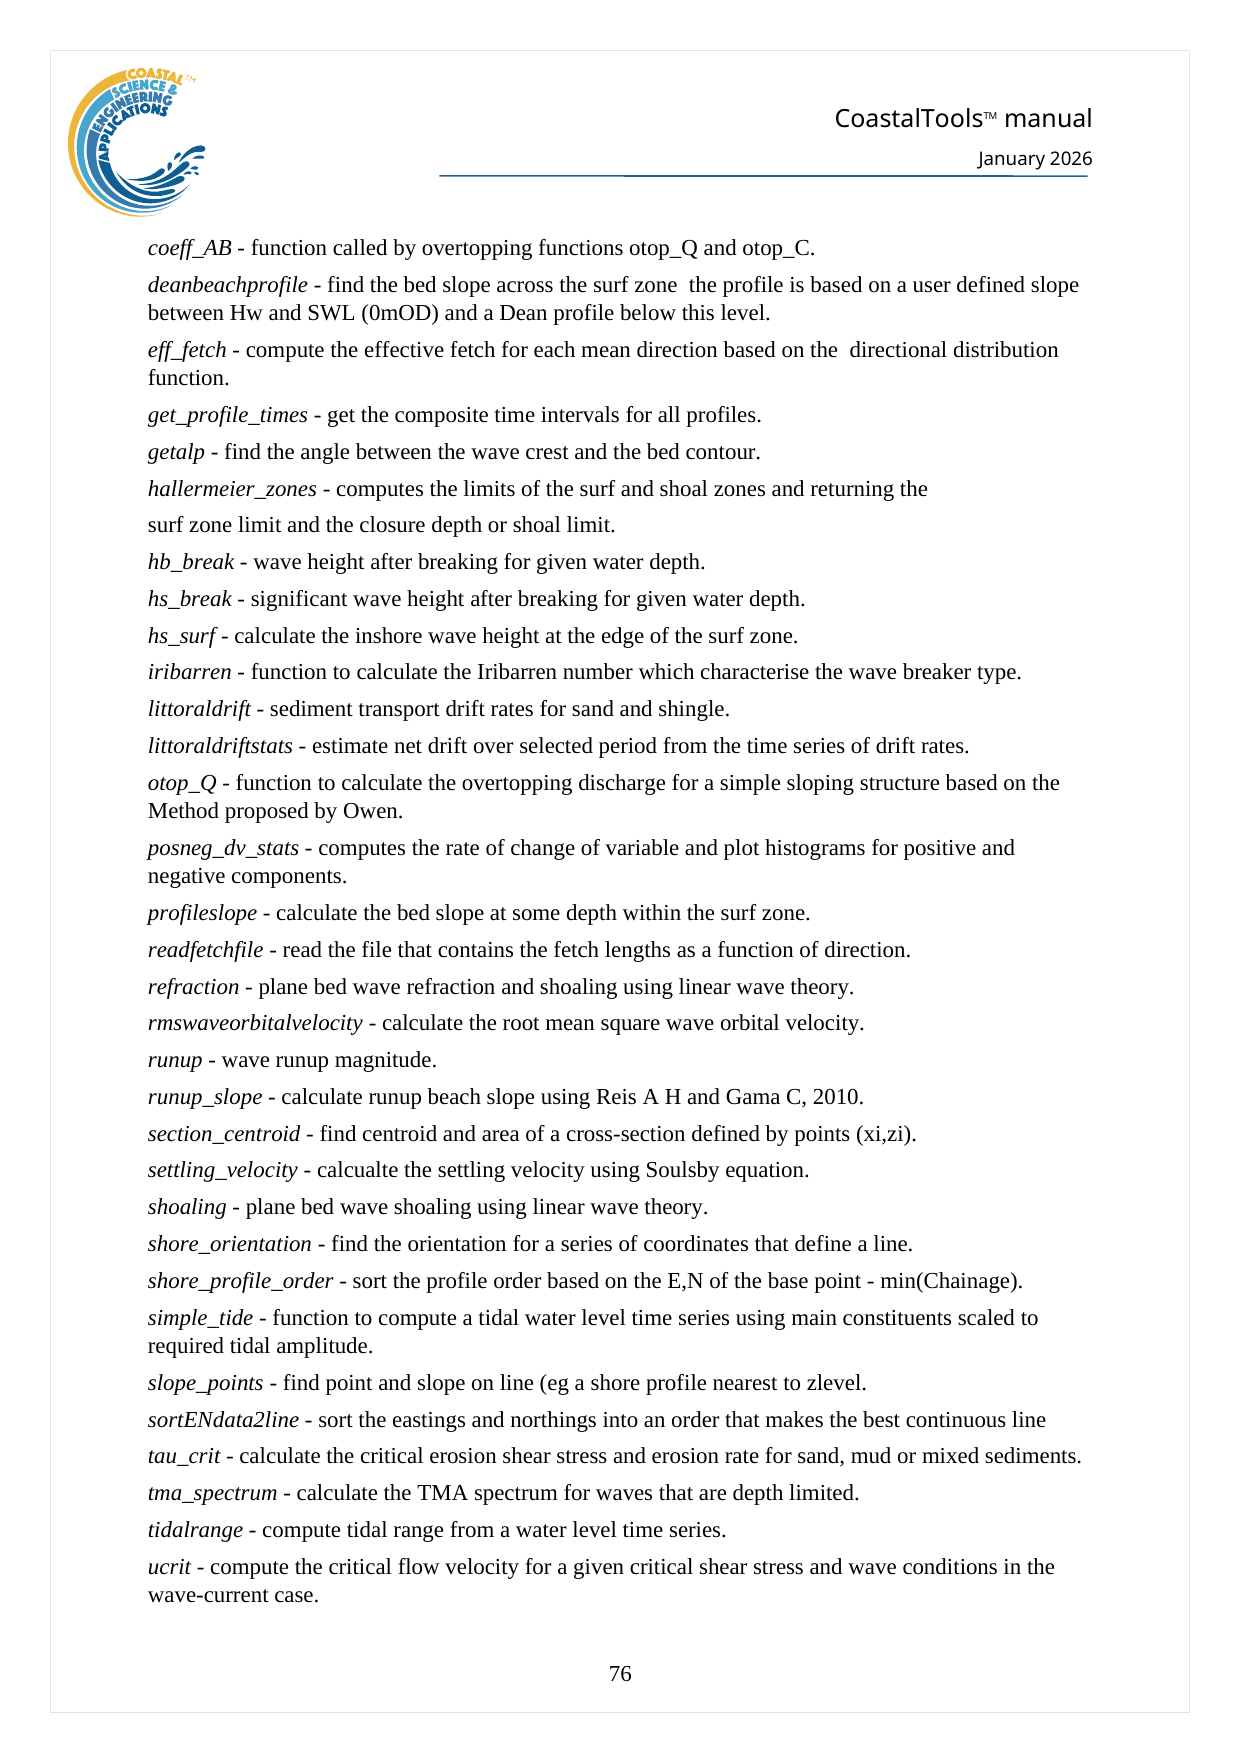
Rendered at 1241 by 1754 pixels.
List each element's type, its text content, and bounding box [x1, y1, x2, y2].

text refraction - plane bed wave refraction and shoaling using linear wave theory. [148, 973, 1093, 999]
text tma_spectrum - calculate the TMA spectrum for waves that are depth limited. [148, 1479, 1093, 1506]
text shore_orientation - find the orientation for a series of coordinates that define a line. [148, 1230, 1093, 1256]
text hs_break - significant wave height after breaking for given water depth. [148, 585, 1093, 611]
text ucrit - compute the critical flow velocity for a given critical shear stress and wave conditions in the wave-current case. [148, 1553, 1093, 1607]
text eff_fetch - compute the effective fetch for each mean direction based on the directional distribution function. [148, 336, 1093, 391]
text hs_surf - calculate the inshore wave height at the edge of the surf zone. [148, 622, 1093, 648]
text iribarren - function to calculate the Iribarren number which characterise the wave breaker type. [148, 658, 1093, 685]
text readfetchfile - read the file that contains the fetch lengths as a function of direction. [148, 936, 1093, 962]
text shoaling - plane bed wave shoaling using linear wave theory. [148, 1193, 1093, 1220]
text runup - wave runup magnitude. [148, 1046, 1093, 1073]
text littoraldrift - sediment transport drift rates for sand and shingle. [148, 695, 1093, 722]
text settling_velocity - calcualte the settling velocity using Soulsby equation. [148, 1157, 1093, 1183]
text get_profile_times - get the composite time intervals for all profiles. [148, 401, 1093, 427]
text runup_slope - calculate runup beach slope using Reis A H and Gama C, 2010. [148, 1083, 1093, 1109]
text littoraldriftstats - estimate net drift over selected period from the time series of drift rates. [148, 732, 1093, 758]
text getalp - find the angle between the wave crest and the bed contour. [148, 438, 1093, 464]
text tau_crit - calculate the critical erosion shear stress and erosion rate for sand, mud or mixed sediments. [148, 1442, 1093, 1469]
text otop_Q - function to calculate the overtopping discharge for a simple sloping structure based on the Method proposed by Owen. [148, 769, 1093, 823]
text simple_tide - function to compute a tidal water level time series using main constituents scaled to required tidal amplitude. [148, 1304, 1093, 1358]
text surf zone limit and the closure depth or shoal limit. [148, 511, 1093, 538]
text shore_profile_order - sort the profile order based on the E,N of the base point - min(Chainage). [148, 1267, 1093, 1293]
text tidalrange - compute tidal range from a water level time series. [148, 1516, 1093, 1542]
text profileslope - calculate the bed slope at some depth within the surf zone. [148, 899, 1093, 926]
text hb_break - wave height after breaking for given water depth. [148, 548, 1093, 574]
text section_centroid - find centroid and area of a cross-section defined by points (xi,zi). [148, 1120, 1093, 1146]
text hallermeier_zones - computes the limits of the surf and shoal zones and returning the [148, 474, 1093, 501]
text rmswaveorbitalvelocity - calculate the root mean square wave orbital velocity. [148, 1009, 1093, 1036]
text coeff_AB - function called by overtopping functions otop_Q and otop_C. [148, 234, 1093, 260]
text posneg_dv_stats - computes the rate of change of variable and plot histograms for positive and negative components. [148, 834, 1093, 889]
text sortENdata2line - sort the eastings and northings into an order that makes the best continuous line [148, 1406, 1093, 1432]
text deanbeachprofile - find the bed slope across the surf zone the profile is based on a user defined slope between Hw and SWL (0mOD) and a Dean profile below this level. [148, 271, 1093, 325]
text slope_points - find point and slope on line (eg a shore profile nearest to zlevel. [148, 1369, 1093, 1395]
